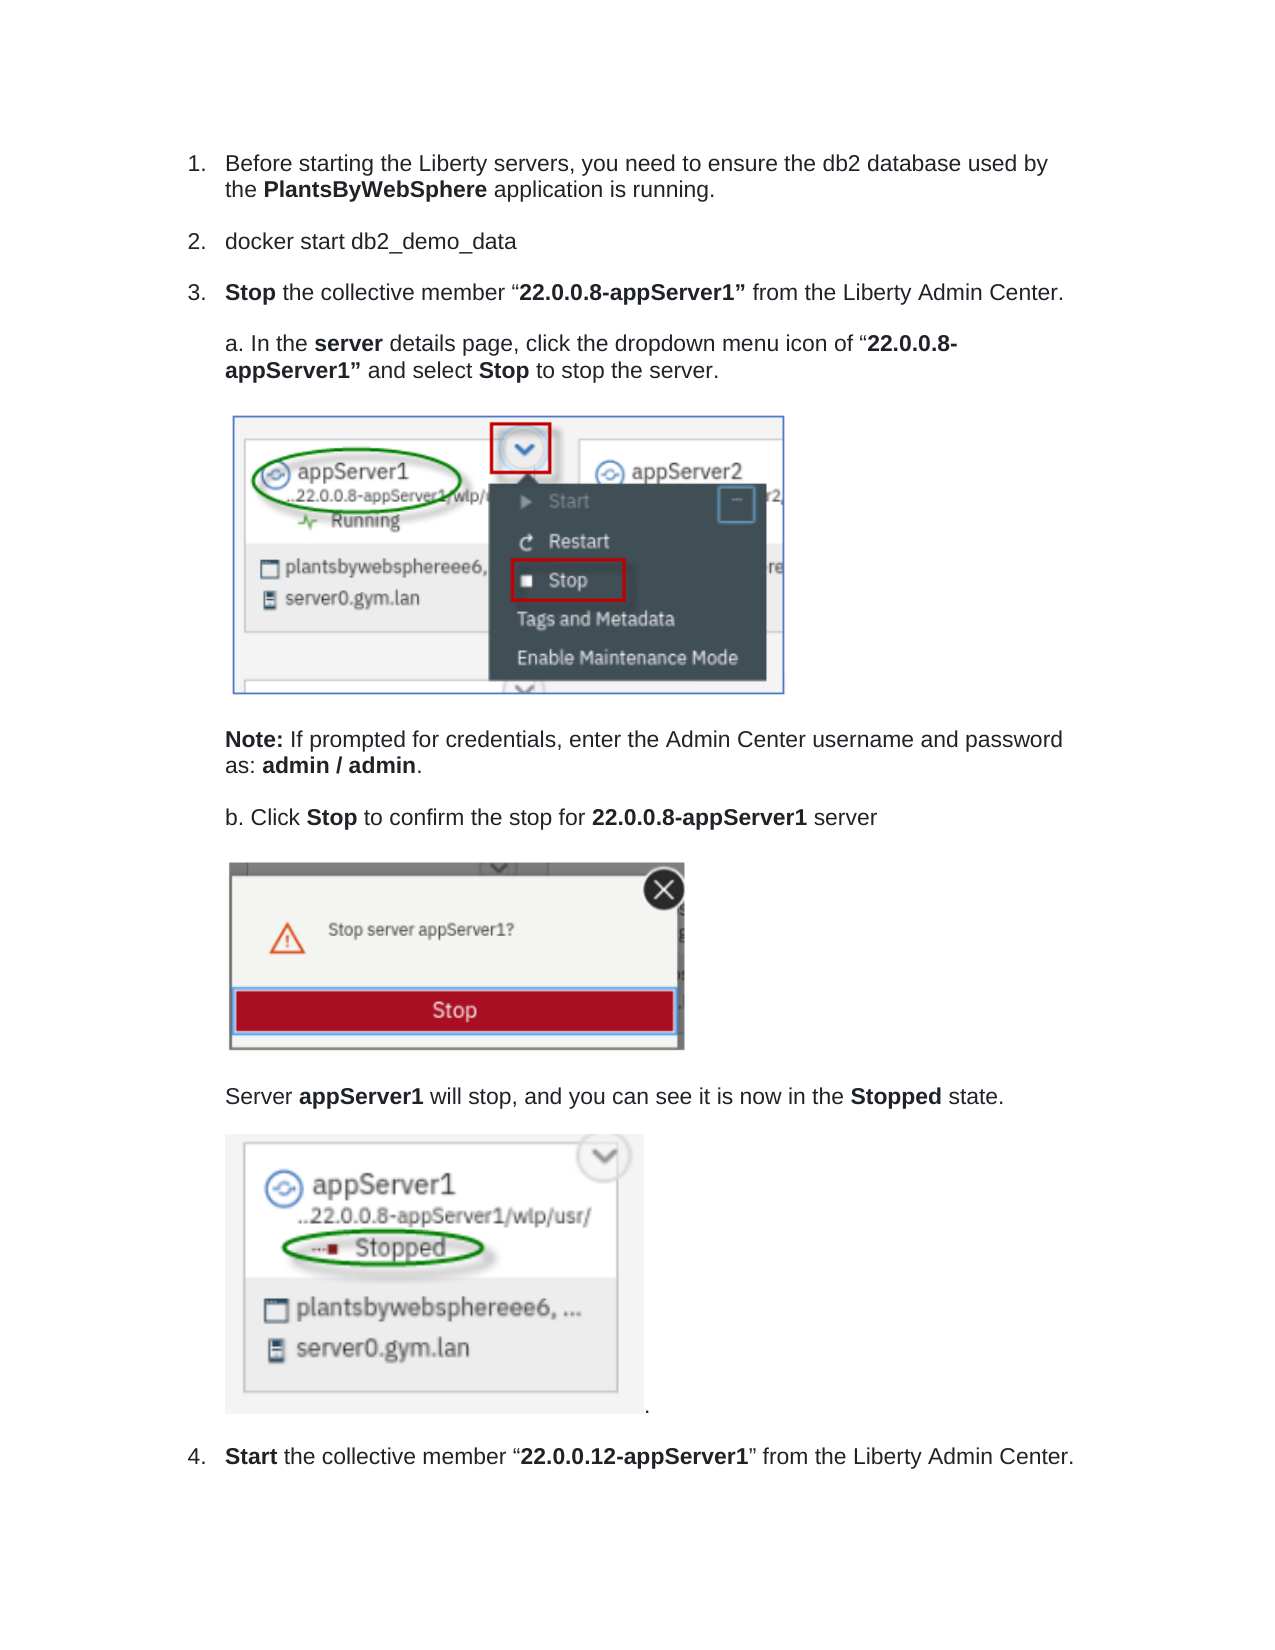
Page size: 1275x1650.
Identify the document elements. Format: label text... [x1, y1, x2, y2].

picture [225, 408, 791, 701]
text Note: If prompted for credentials, enter the Admin Center username and password as: admin / admin. [225, 726, 1125, 779]
text b. Click Stop to confirm the stop for 22.0.0.8-appServer1 server [225, 804, 1125, 830]
list Stop the collective member “22.0.0.8-appServer1” from the Liberty Admin Center. [187, 279, 1125, 305]
picture [225, 1134, 644, 1414]
list docker start db2_demo_data [187, 228, 1125, 254]
text Server appServer1 will stop, and you can see it is now in the Stopped state. [225, 1083, 1125, 1109]
list Start the collective member “22.0.0.12-appServer1” from the Liberty Admin Center. [187, 1443, 1125, 1469]
list Before starting the Liberty servers, you need to ensure the db2 database used by the PlantsByWebSphere application is running. [187, 150, 1125, 203]
text a. In the server details page, click the dropdown menu icon of “22.0.0.8-appServer1” and select Stop to stop the server. [225, 330, 1125, 383]
picture [225, 855, 689, 1059]
